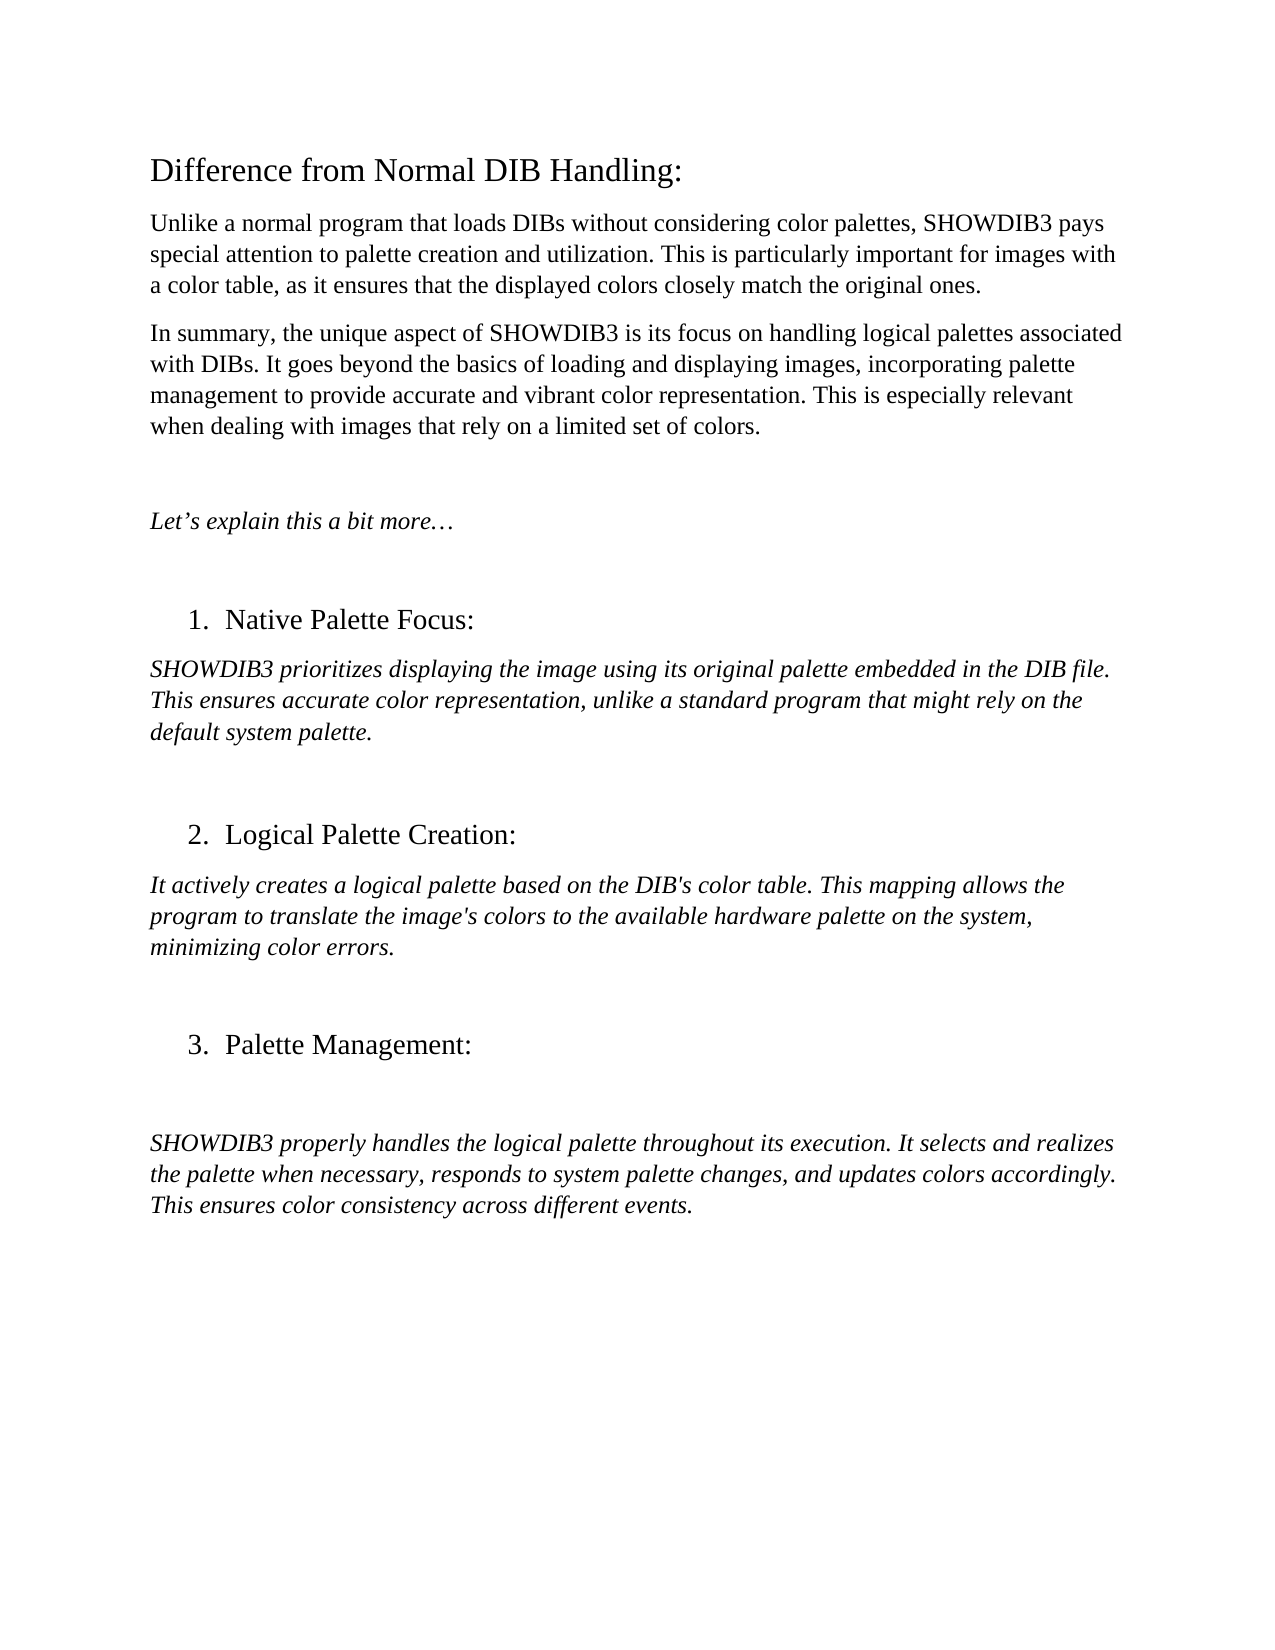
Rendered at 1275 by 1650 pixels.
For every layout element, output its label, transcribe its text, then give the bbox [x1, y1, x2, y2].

list Palette Management: [187, 1027, 1125, 1061]
text It actively creates a logical palette based on the DIB's color table. This mapping allows the program to translate the image's colors to the available hardware palette on the system, minimizing color errors. [150, 870, 1125, 961]
text SHOWDIB3 properly handles the logical palette throughout its execution. It selects and realizes the palette when necessary, responds to system palette changes, and updates colors accordingly. This ensures color consistency across different events. [150, 1128, 1125, 1219]
list Native Palette Focus: [187, 602, 1125, 635]
text In summary, the unique aspect of SHOWDIB3 is its focus on handling logical palettes associated with DIBs. It goes beyond the basics of loading and displaying images, incorporating palette management to provide accurate and vibrant color representation. This is especially relevant when dealing with images that rely on a limited set of colors. [150, 318, 1125, 440]
list Logical Palette Creation: [187, 817, 1125, 851]
text SHOWDIB3 prioritizes displaying the image using its original palette embedded in the DIB file. This ensures accurate color representation, unlike a standard program that might rely on the default system palette. [150, 654, 1125, 745]
text Unlike a normal program that loads DIBs without considering color palettes, SHOWDIB3 pays special attention to palette creation and utilization. This is particularly important for images with a color table, as it ensures that the displayed colors closely match the original ones. [150, 208, 1125, 299]
text Difference from Normal DIB Handling: [150, 150, 1125, 188]
text Let’s explain this a bit more… [150, 506, 1125, 535]
